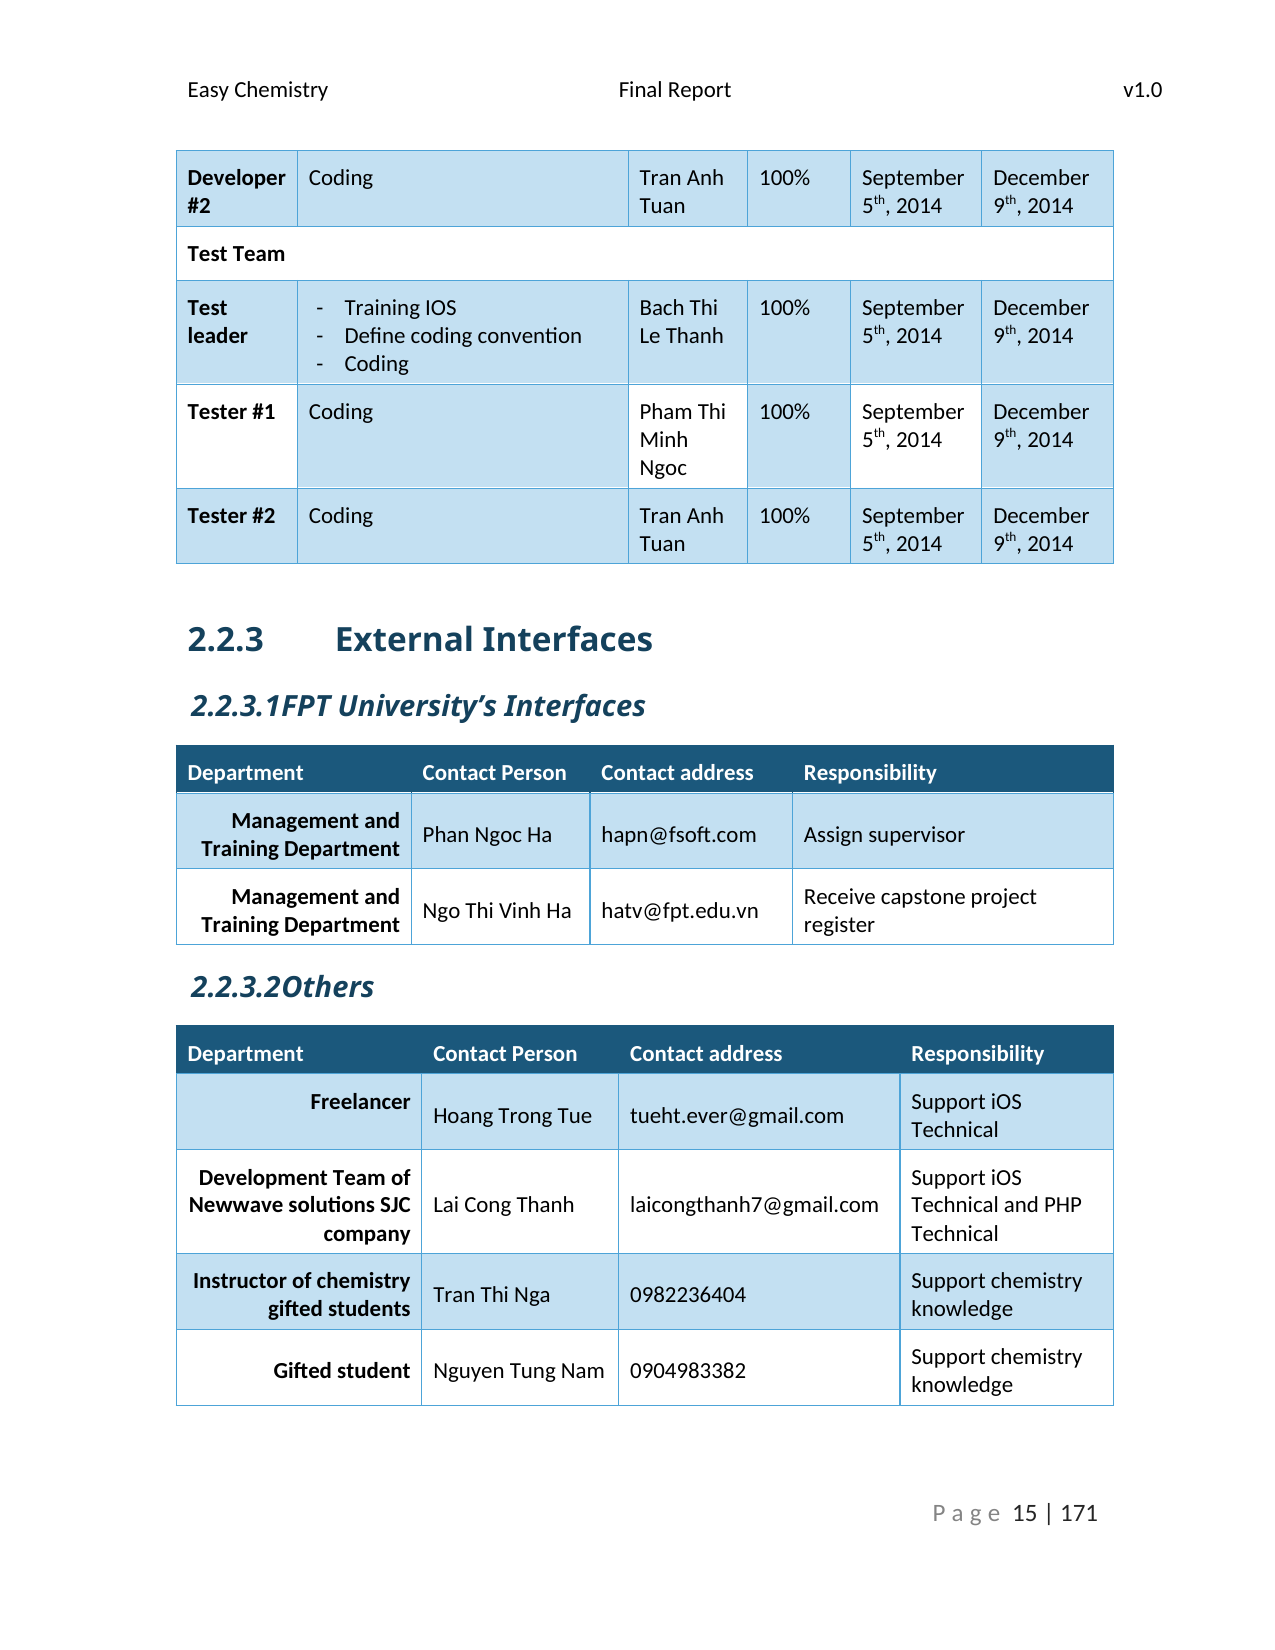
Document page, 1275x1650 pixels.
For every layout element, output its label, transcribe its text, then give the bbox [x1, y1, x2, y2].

table_cell December 9th, 2014 [982, 281, 1113, 383]
table_cell Test leader [177, 281, 297, 383]
table_cell Gifted student [177, 1330, 421, 1404]
table_cell tueht.ever@gmail.com [619, 1074, 899, 1149]
table_cell laicongthanh7@gmail.com [619, 1150, 899, 1253]
table_header Department [177, 1026, 421, 1073]
table_cell Nguyen Tung Nam [422, 1330, 618, 1404]
table_cell Support chemistry knowledge [901, 1330, 1113, 1404]
table_cell Hoang Trong Tue [422, 1074, 618, 1149]
table_cell hapn@fsoft.com [591, 794, 792, 868]
table_cell Instructor of chemistry gifted students [177, 1254, 421, 1329]
table_cell December 9th, 2014 [982, 151, 1113, 226]
table_cell hatv@fpt.edu.vn [591, 869, 792, 944]
table_cell Tester #1 [177, 385, 297, 487]
subtitle External Interfaces [187, 615, 1125, 661]
table_cell Test Team [177, 227, 1113, 280]
table_cell September 5th, 2014 [851, 151, 981, 226]
table_cell Coding [298, 385, 628, 487]
table_cell Pham Thi Minh Ngoc [629, 385, 747, 487]
table_cell Tran Anh Tuan [629, 151, 747, 226]
table_header Department [177, 746, 411, 792]
table_cell Bach Thi Le Thanh [629, 281, 747, 383]
subtitle Others [191, 966, 1125, 1006]
table_cell Management and Training Department [177, 869, 411, 944]
table_cell Freelancer [177, 1074, 421, 1149]
table_cell December 9th, 2014 [982, 385, 1113, 487]
table_cell September 5th, 2014 [851, 385, 981, 487]
table_cell Support chemistry knowledge [901, 1254, 1113, 1329]
table_cell 100% [748, 281, 850, 383]
table_cell Phan Ngoc Ha [412, 794, 589, 868]
table_cell 100% [748, 151, 850, 226]
table_cell Support iOS Technical and PHP Technical [901, 1150, 1113, 1253]
table_header Contact Person [422, 1026, 618, 1073]
table_header Responsibility [901, 1026, 1113, 1073]
table_cell Receive capstone project register [793, 869, 1113, 944]
table_cell Lai Cong Thanh [422, 1150, 618, 1253]
table_cell September 5th, 2014 [851, 489, 981, 563]
table_cell 100% [748, 385, 850, 487]
table_cell Tran Thi Nga [422, 1254, 618, 1329]
table_cell Development Team of Newwave solutions SJC company [177, 1150, 421, 1253]
table_header Contact address [591, 746, 792, 792]
table_cell September 5th, 2014 [851, 281, 981, 383]
table_cell Assign supervisor [793, 794, 1113, 868]
table_cell December 9th, 2014 [982, 489, 1113, 563]
table_cell Support iOS Technical [901, 1074, 1113, 1149]
table_header Responsibility [793, 746, 1113, 792]
table_cell Tran Anh Tuan [629, 489, 747, 563]
table_cell Coding [298, 489, 628, 563]
table_cell Ngo Thi Vinh Ha [412, 869, 589, 944]
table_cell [298, 281, 628, 383]
table_cell Coding [298, 151, 628, 226]
table_header Contact address [619, 1026, 899, 1073]
table_cell 0982236404 [619, 1254, 899, 1329]
table_cell 100% [748, 489, 850, 563]
subtitle FPT University’s Interfaces [191, 685, 1125, 725]
table_header Contact Person [412, 746, 589, 792]
table_cell Developer #2 [177, 151, 297, 226]
table_cell Management and Training Department [177, 794, 411, 868]
table_cell Tester #2 [177, 489, 297, 563]
table_cell 0904983382 [619, 1330, 899, 1404]
